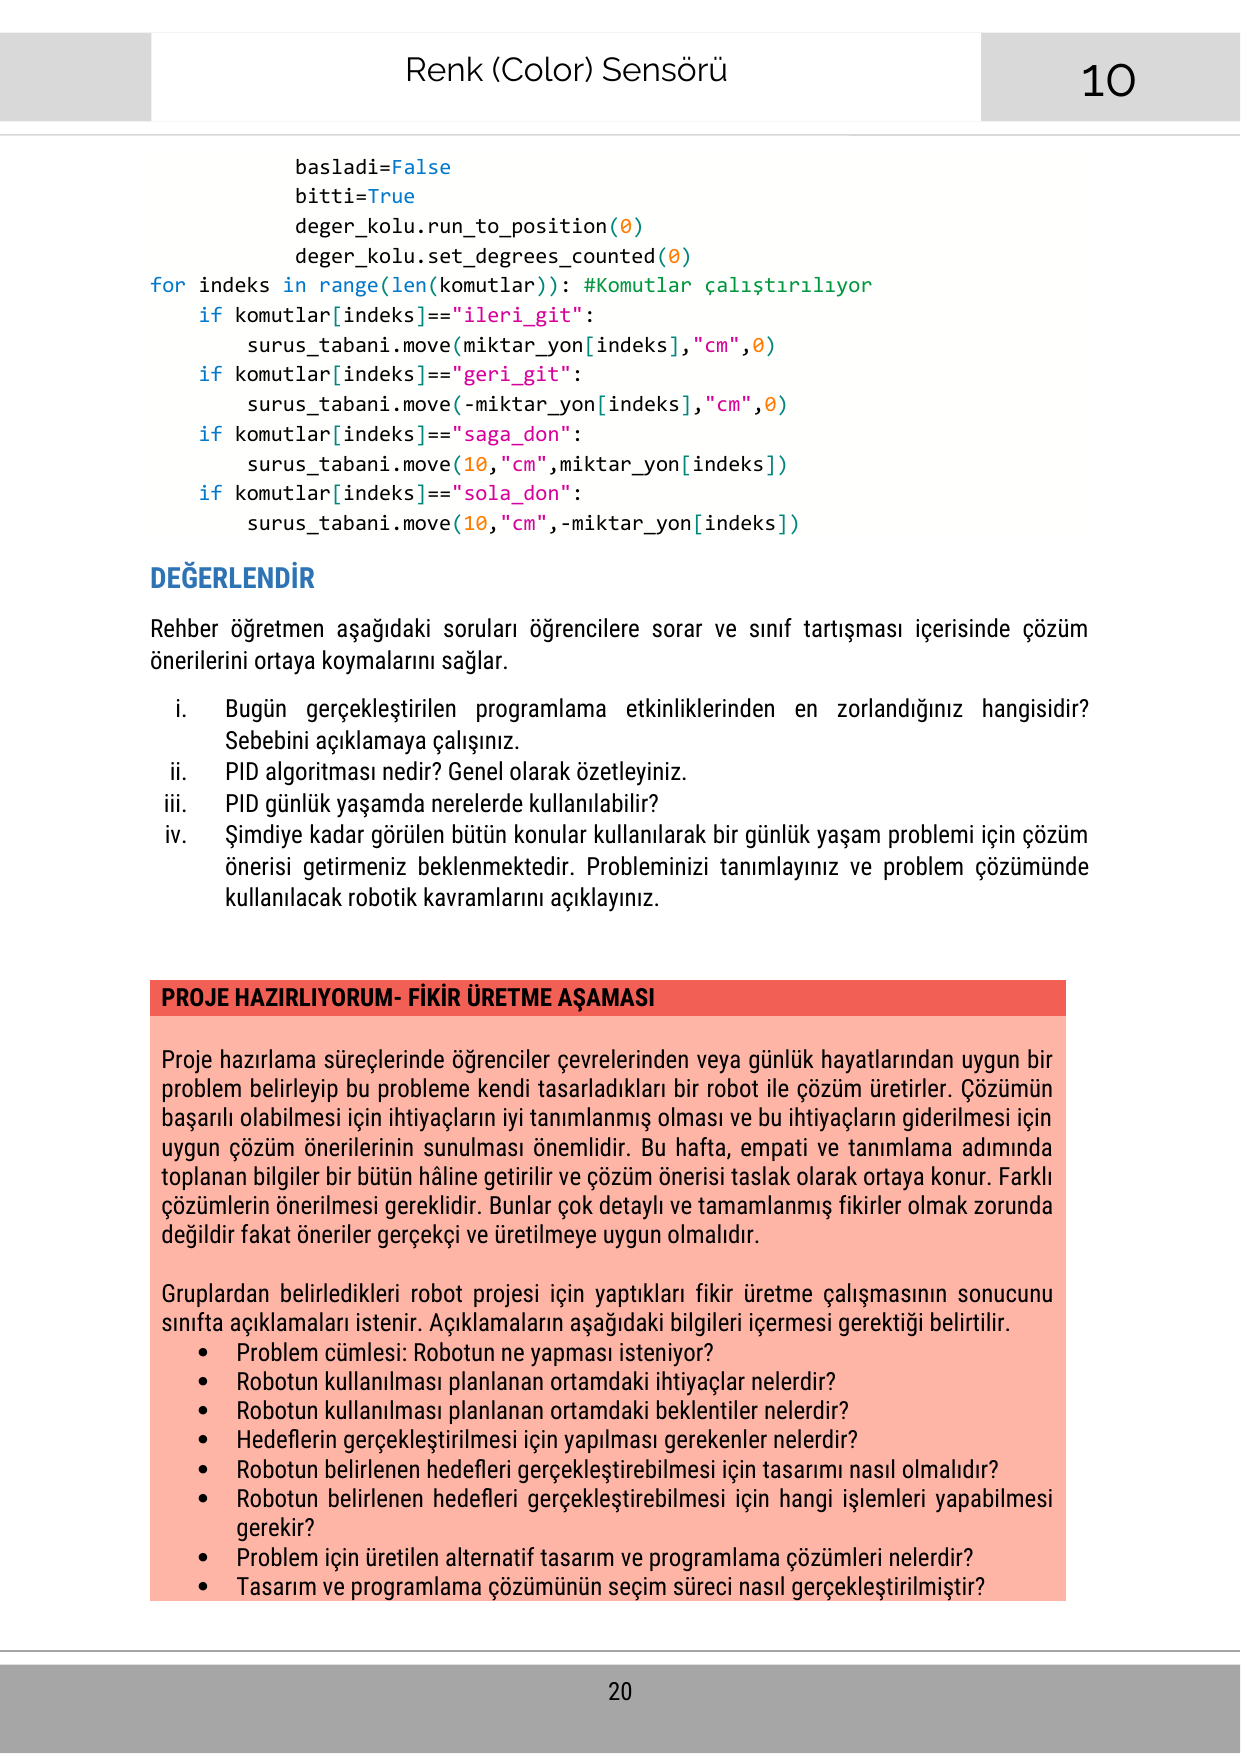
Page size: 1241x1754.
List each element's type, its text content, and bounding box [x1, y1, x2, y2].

text surus_tabani.move(10,"cm",-miktar_yon[indeks]) [150, 506, 1090, 536]
text surus_tabani.move(miktar_yon[indeks],"cm",0) [150, 328, 1090, 358]
list PID günlük yaşamda nerelerde kullanılabilir? [187, 789, 1090, 818]
text for indeks in range(len(komutlar)): #Komutlar çalıştırılıyor [150, 269, 1090, 298]
text surus_tabani.move(-miktar_yon[indeks],"cm",0) [150, 387, 1090, 417]
text deger_kolu.set_degrees_counted(0) [150, 239, 1090, 269]
text surus_tabani.move(10,"cm",miktar_yon[indeks]) [150, 447, 1090, 477]
list PID algoritması nedir? Genel olarak özetleyiniz. [187, 757, 1090, 787]
text if komutlar[indeks]=="geri_git": [150, 358, 1090, 387]
text if komutlar[indeks]=="saga_don": [150, 417, 1090, 447]
text if komutlar[indeks]=="sola_don": [150, 477, 1090, 506]
text basladi=False [150, 150, 1090, 180]
list Şimdiye kadar görülen bütün konular kullanılarak bir günlük yaşam problemi için çözüm önerisi getirmeniz beklenmektedir. Probleminizi tanımlayınız ve problem çözümünde kullanılacak robotik kavramlarını açıklayınız. [187, 821, 1090, 913]
text if komutlar[indeks]=="ileri_git": [150, 298, 1090, 328]
list Bugün gerçekleştirilen programlama etkinliklerinden en zorlandığınız hangisidir? Sebebini açıklamaya çalışınız. [187, 694, 1090, 755]
text bitti=True [150, 180, 1090, 209]
text deger_kolu.run_to_position(0) [150, 209, 1090, 239]
table_header PROJE HAZIRLIYORUM- FİKİR ÜRETME AŞAMASI [150, 980, 1066, 1016]
text Rehber öğretmen aşağıdaki soruları öğrencilere sorar ve sınıf tartışması içerisinde çözüm önerilerini ortaya koymalarını sağlar. [150, 614, 1090, 675]
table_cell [150, 1016, 1066, 1601]
subtitle DEĞERLENDİR [150, 561, 1090, 595]
